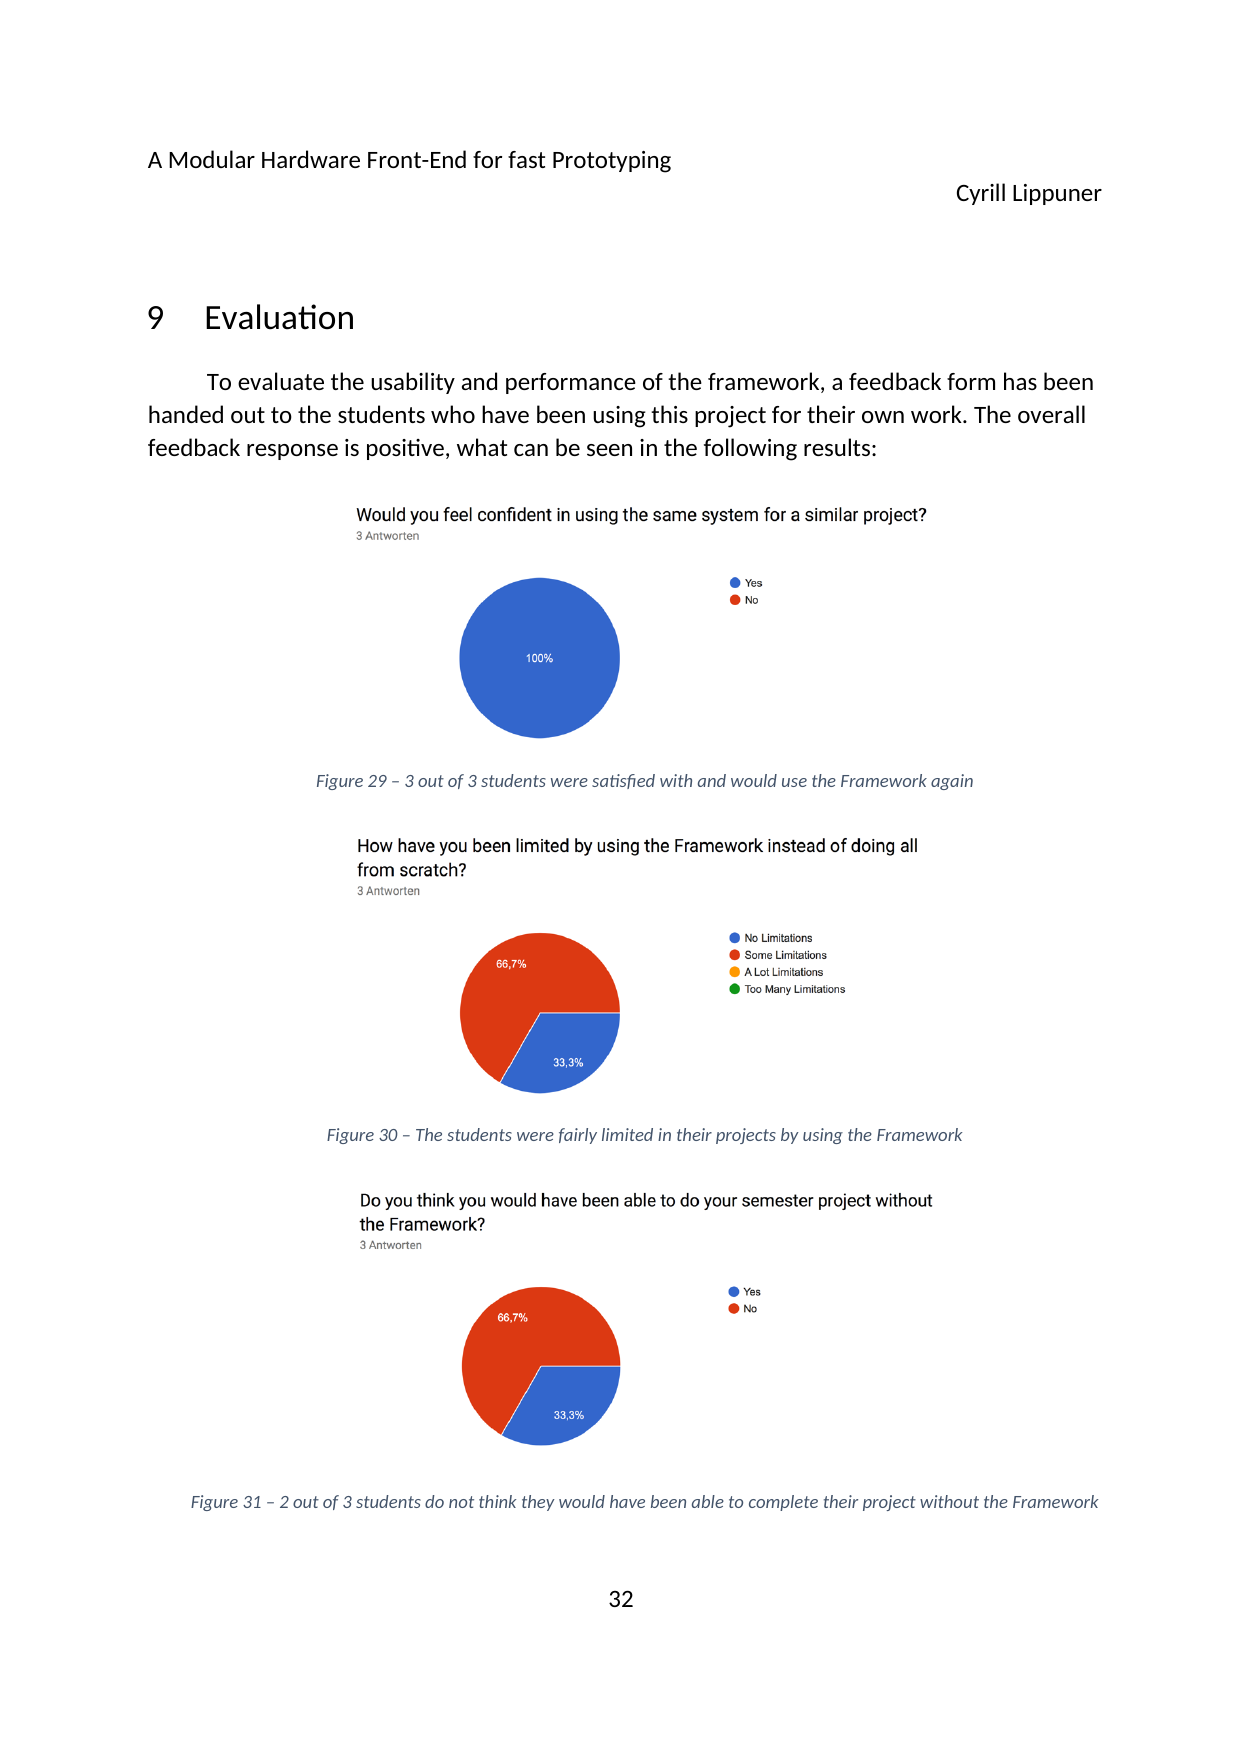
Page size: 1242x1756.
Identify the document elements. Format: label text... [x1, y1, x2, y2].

picture [338, 1167, 954, 1476]
text Figure 30 – The students were fairly limited in their projects by using the Framework [148, 1124, 1144, 1147]
picture [335, 812, 957, 1124]
subtitle Evaluation [146, 295, 1144, 338]
text To evaluate the usability and performance of the framework, a feedback form has been handed out to the students who have been using this project for their own work. The overall feedback response is positive, what can be seen in the following results: [148, 366, 1144, 462]
text Figure 31 – 2 out of 3 students do not think they would have been able to complete their project without the Framework [148, 1490, 1144, 1513]
text Figure 29 – 3 out of 3 students were satisfied with and would use the Framework again [148, 769, 1144, 792]
picture [334, 481, 958, 769]
